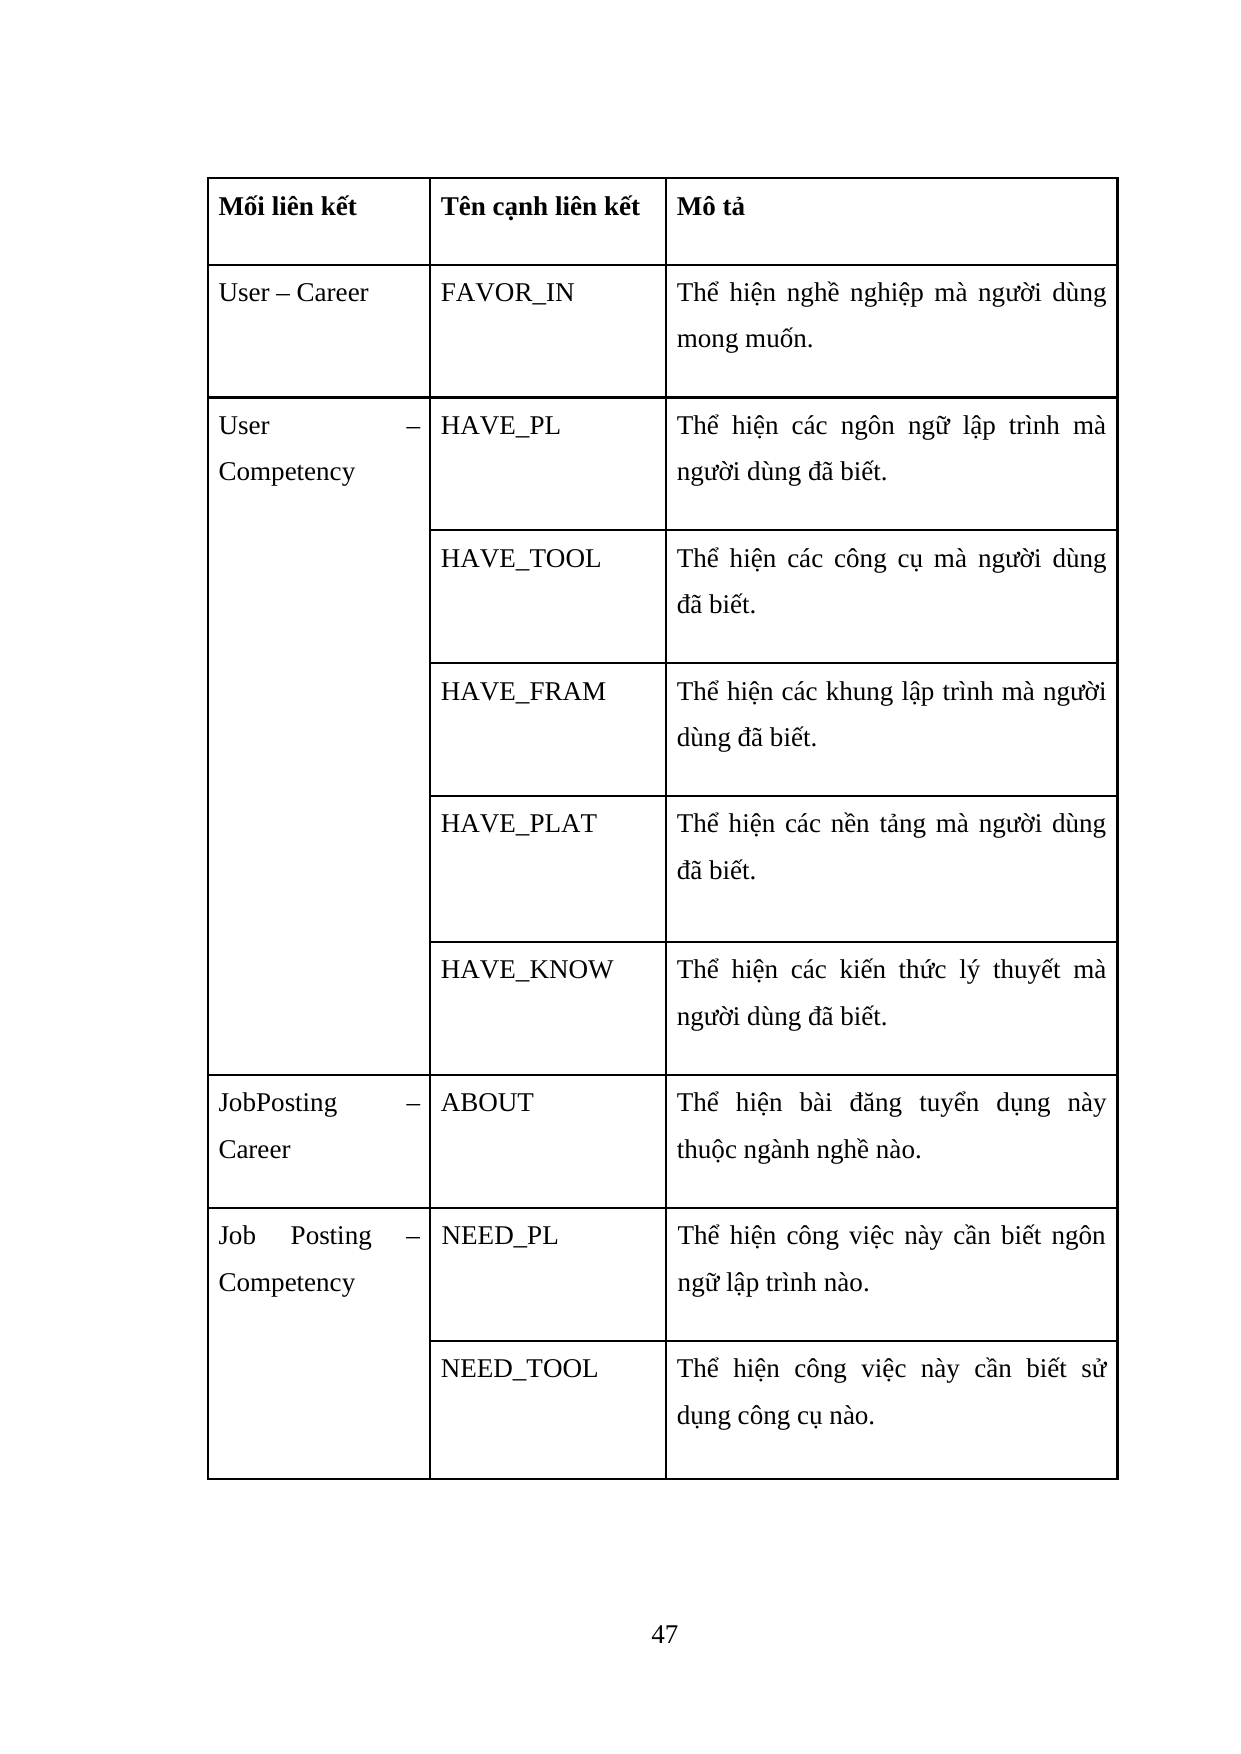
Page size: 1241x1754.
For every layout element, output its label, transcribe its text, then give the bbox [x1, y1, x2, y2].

table_cell NEED_PL [431, 1209, 665, 1340]
table_cell Thể hiện công việc này cần biết ngôn ngữ lập trình nào. [667, 1209, 1116, 1340]
table_cell JobPosting – Career [209, 1076, 429, 1207]
table_cell User – Competency [209, 399, 429, 1074]
table_cell User – Career [209, 266, 429, 396]
table_cell Thể hiện công việc này cần biết sử dụng công cụ nào. [667, 1342, 1116, 1478]
table_cell Thể hiện các ngôn ngữ lập trình mà người dùng đã biết. [667, 399, 1116, 529]
table_header Mối liên kết [209, 179, 429, 263]
table_cell Job Posting – Competency [209, 1209, 429, 1478]
table_cell FAVOR_IN [431, 266, 665, 396]
table_cell ABOUT [431, 1076, 665, 1207]
table_cell Thể hiện nghề nghiệp mà người dùng mong muốn. [667, 266, 1116, 396]
table_header Mô tả [667, 179, 1116, 263]
table_cell Thể hiện các kiến thức lý thuyết mà người dùng đã biết. [667, 943, 1116, 1074]
table_cell HAVE_KNOW [431, 943, 665, 1074]
table_header Tên cạnh liên kết [431, 179, 665, 263]
table_cell Thể hiện bài đăng tuyển dụng này thuộc ngành nghề nào. [667, 1076, 1116, 1207]
table_cell HAVE_FRAM [431, 664, 665, 795]
table_cell Thể hiện các công cụ mà người dùng đã biết. [667, 531, 1116, 662]
table_cell NEED_TOOL [431, 1342, 665, 1478]
table_cell HAVE_TOOL [431, 531, 665, 662]
table_cell HAVE_PL [431, 399, 665, 529]
table_cell Thể hiện các khung lập trình mà người dùng đã biết. [667, 664, 1116, 795]
table_cell Thể hiện các nền tảng mà người dùng đã biết. [667, 797, 1116, 941]
table_cell HAVE_PLAT [431, 797, 665, 941]
